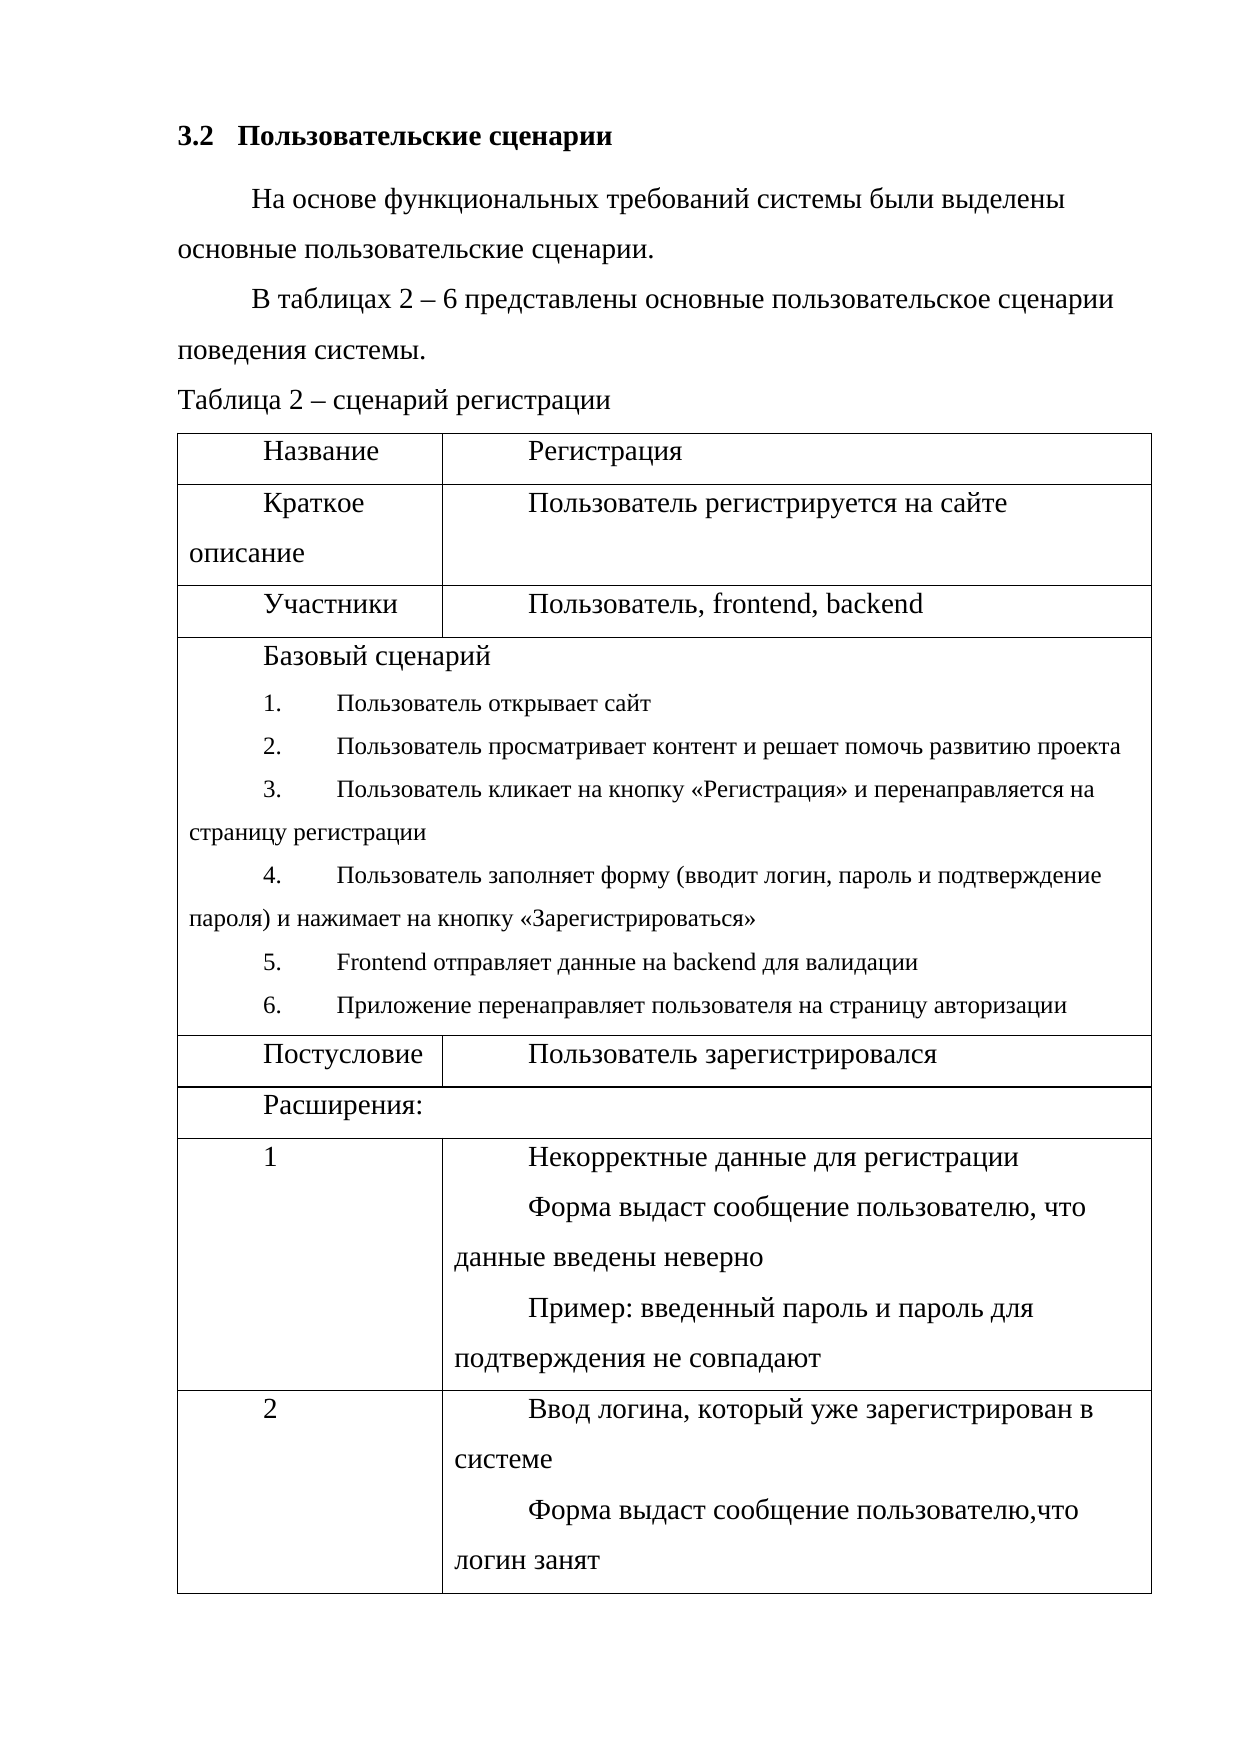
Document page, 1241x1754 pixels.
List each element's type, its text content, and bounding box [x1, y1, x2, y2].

subtitle Пользовательские сценарии [177, 118, 1152, 152]
table_cell Пользователь зарегистрировался [443, 1036, 1151, 1086]
table_header Название [178, 434, 442, 484]
text Таблица – сценарий регистрации [177, 382, 1152, 416]
table_cell 1 [178, 1139, 442, 1390]
table_cell 2 [178, 1391, 442, 1592]
table_cell Участники [178, 586, 442, 637]
table_cell Некорректные данные для регистрации Форма выдаст сообщение пользователю, что данные введены неверно Пример: введенный пароль и пароль для подтверждения не совпадают [443, 1139, 1151, 1390]
table_cell Ввод логина, который уже зарегистрирован в системе Форма выдаст сообщение пользователю,что логин занят [443, 1391, 1151, 1592]
table_cell Базовый сценарий Пользователь открывает сайт Пользователь просматривает контент и решает помочь развитию проекта Пользователь кликает на кнопку «Регистрация» и перенаправляется на страницу регистрации Пользователь заполняет форму (вводит логин, пароль и подтверждение пароля) и нажимает на кнопку «Зарегистрироваться» Frontend отправляет данные на backend для валидации Приложение перенаправляет пользователя на страницу авторизации [178, 638, 1151, 1035]
table_cell Пользователь, frontend, backend [443, 586, 1151, 637]
table_cell Расширения: [178, 1088, 1151, 1138]
text На основе функциональных требований системы были выделены основные пользовательские сценарии. [177, 181, 1152, 265]
text В таблицах 2 – 6 представлены основные пользовательское сценарии поведения системы. [177, 282, 1152, 365]
table_cell Постусловие [178, 1036, 442, 1086]
table_cell Пользователь регистрируется на сайте [443, 485, 1151, 585]
table_cell Краткое описание [178, 485, 442, 585]
table_header Регистрация [443, 434, 1151, 484]
